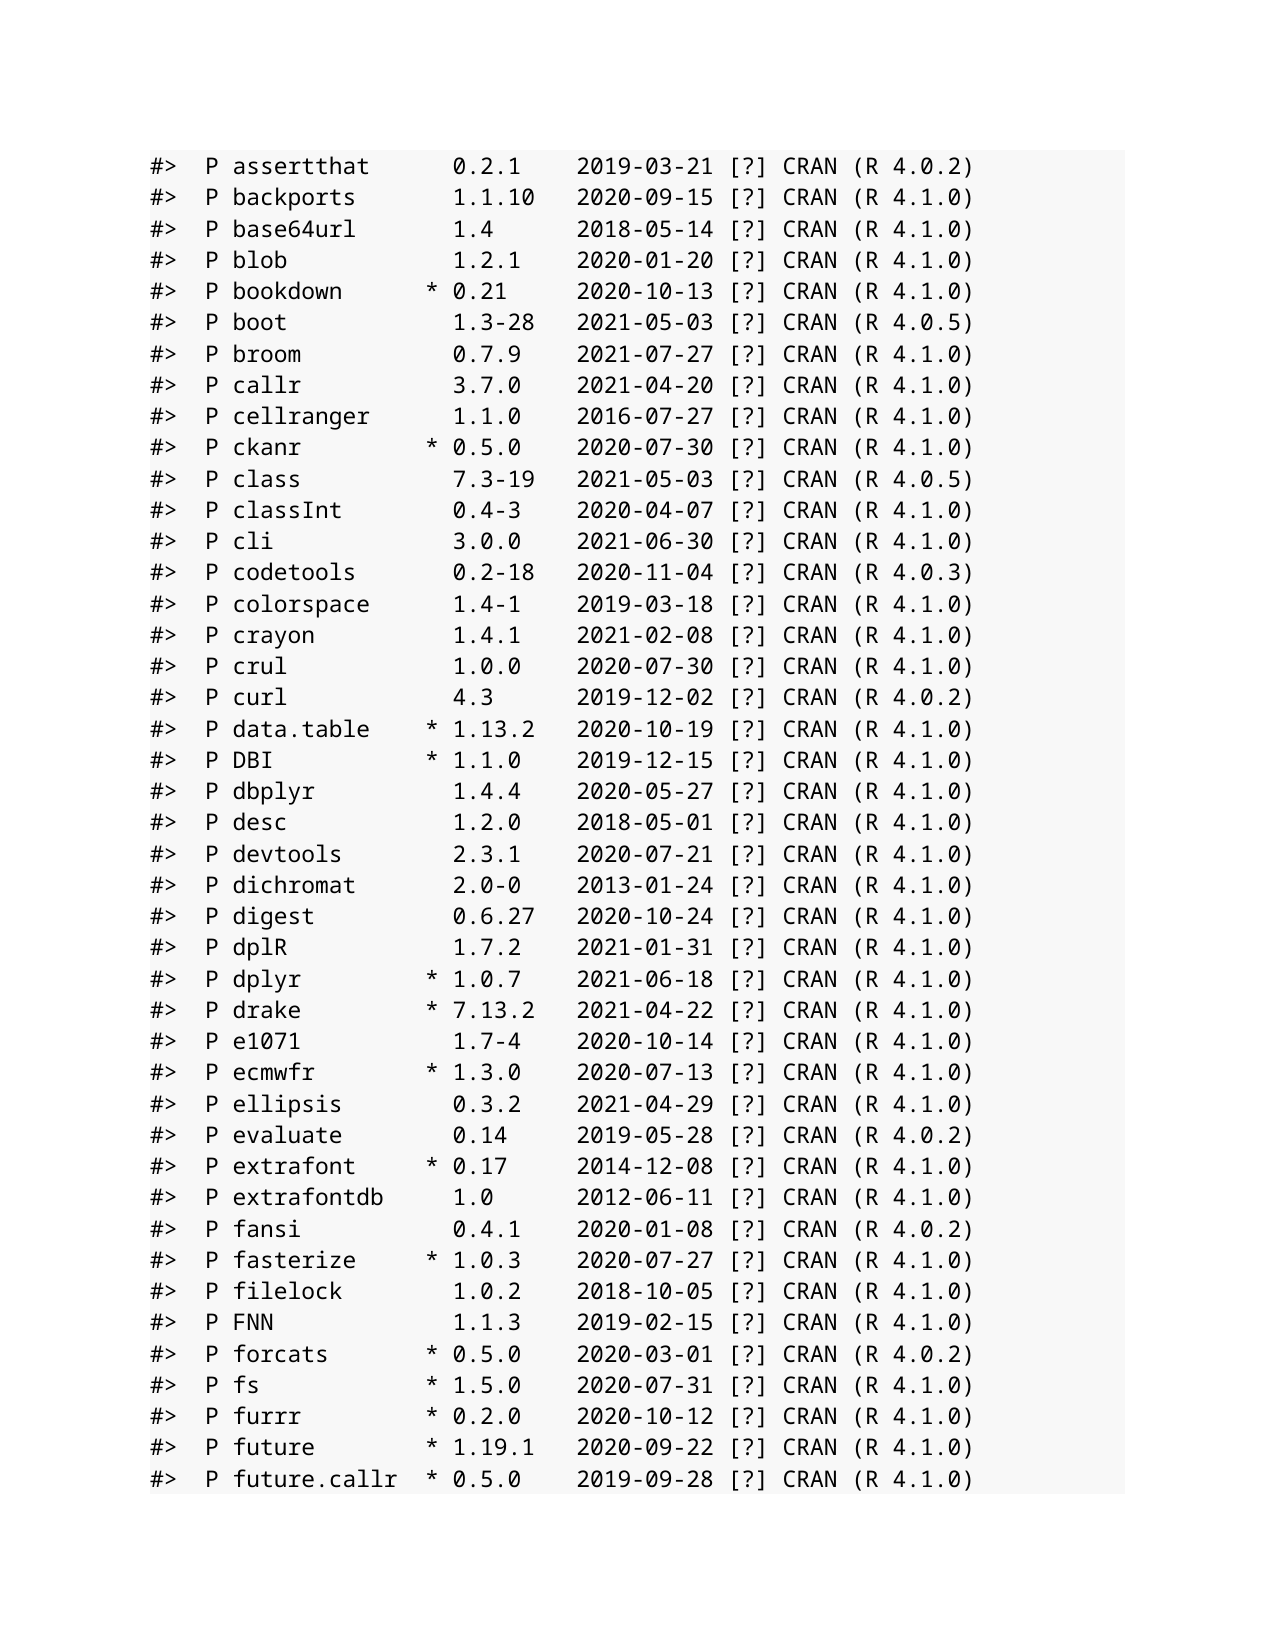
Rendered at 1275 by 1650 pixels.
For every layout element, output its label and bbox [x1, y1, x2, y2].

text [150, 150, 1125, 1494]
